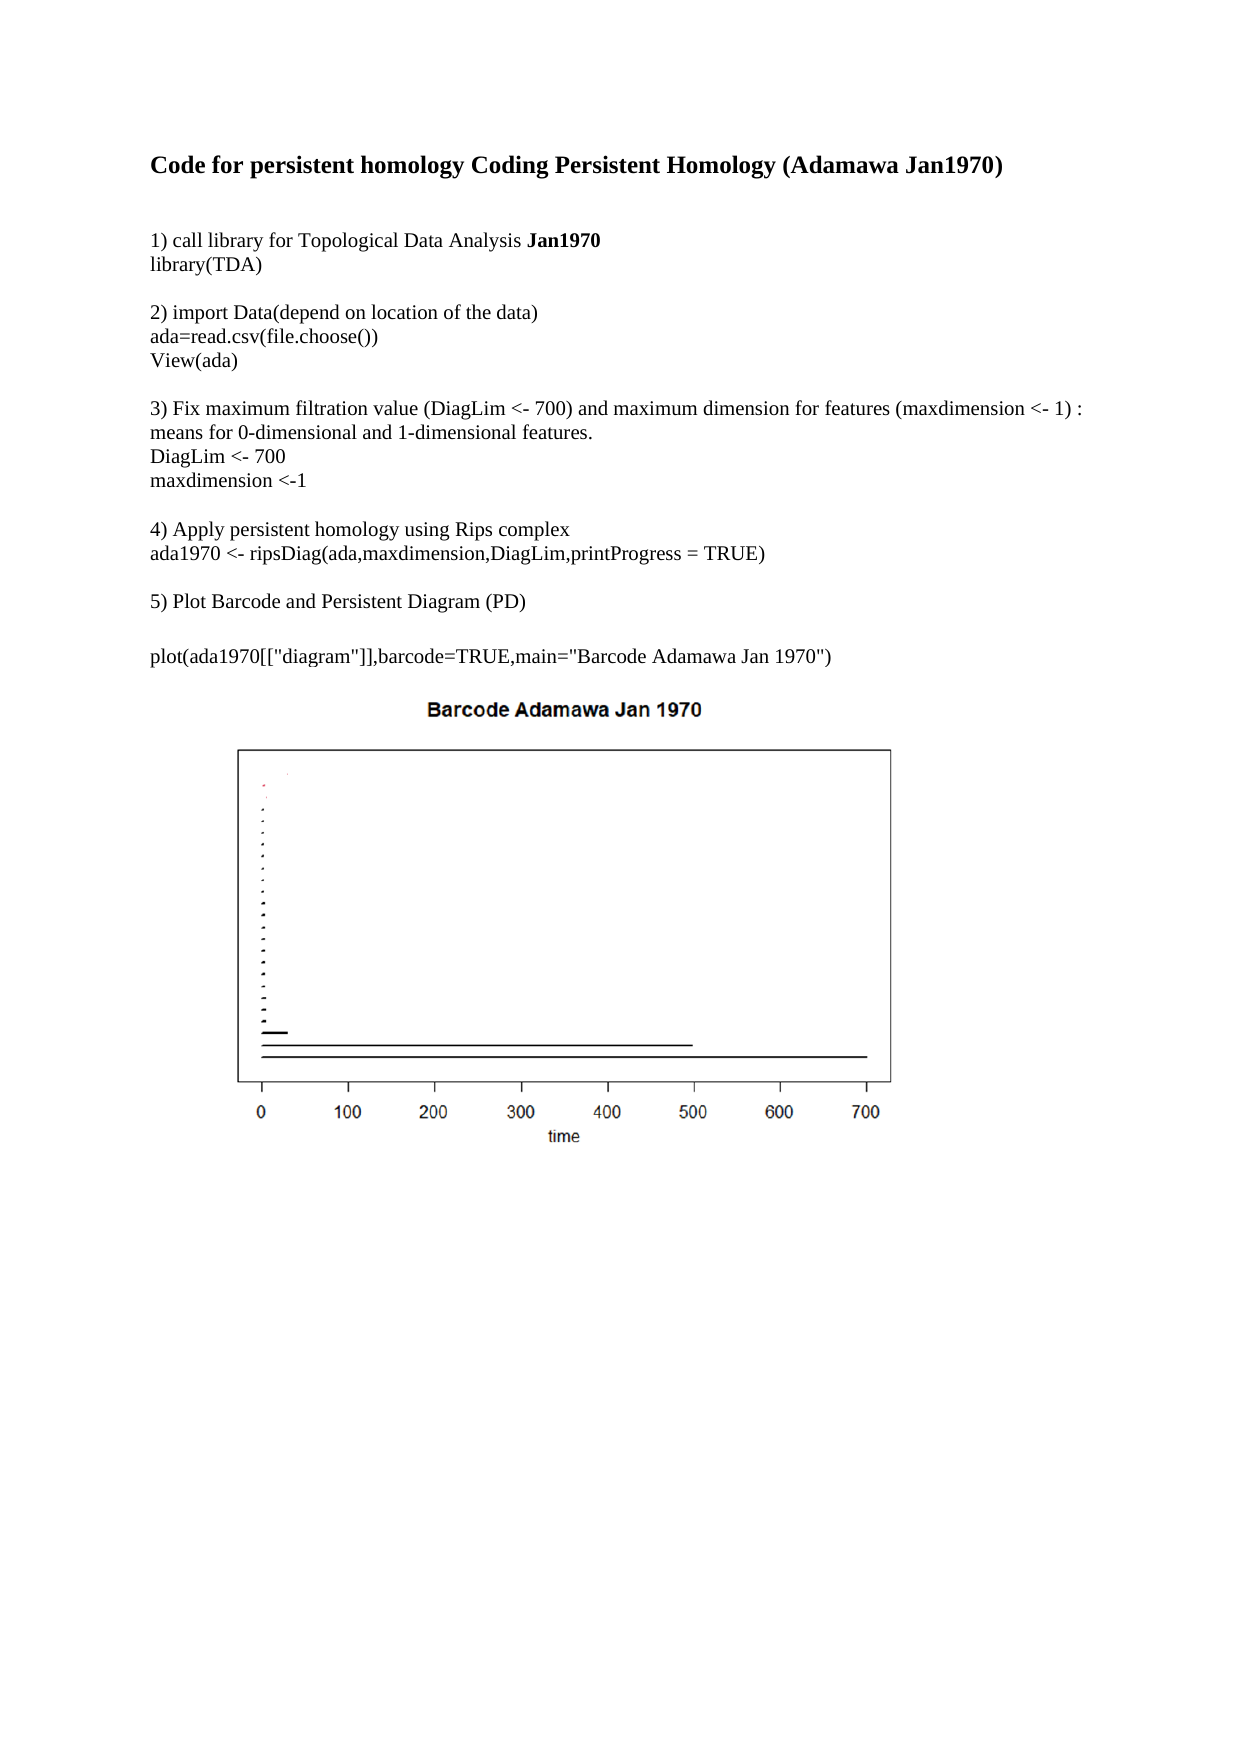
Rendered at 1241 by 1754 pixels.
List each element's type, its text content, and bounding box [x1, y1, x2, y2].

picture [155, 667, 933, 1184]
text ada=read.csv(file.choose()) [150, 324, 1090, 348]
text DiagLim <- 700 [150, 444, 1090, 468]
text ada1970 <- ripsDiag(ada,maxdimension,DiagLim,printProgress = TRUE) [150, 541, 1090, 565]
text View(ada) [150, 348, 1090, 372]
text library(TDA) [150, 252, 1090, 276]
text Code for persistent homology Coding Persistent Homology (Adamawa Jan1970) [150, 150, 1090, 179]
text plot(ada1970[["diagram"]],barcode=TRUE,main="Barcode Adamawa Jan 1970") [150, 613, 1090, 668]
text 1) call library for Topological Data Analysis Jan1970 [150, 228, 1090, 252]
text maxdimension <-1 [150, 468, 1090, 492]
text 4) Apply persistent homology using Rips complex [150, 517, 1090, 541]
text 5) Plot Barcode and Persistent Diagram (PD) [150, 589, 1090, 613]
text 3) Fix maximum filtration value (DiagLim <- 700) and maximum dimension for features (maxdimension <- 1) : means for 0-dimensional and 1-dimensional features. [150, 396, 1090, 444]
text 2) import Data(depend on location of the data) [150, 300, 1090, 324]
